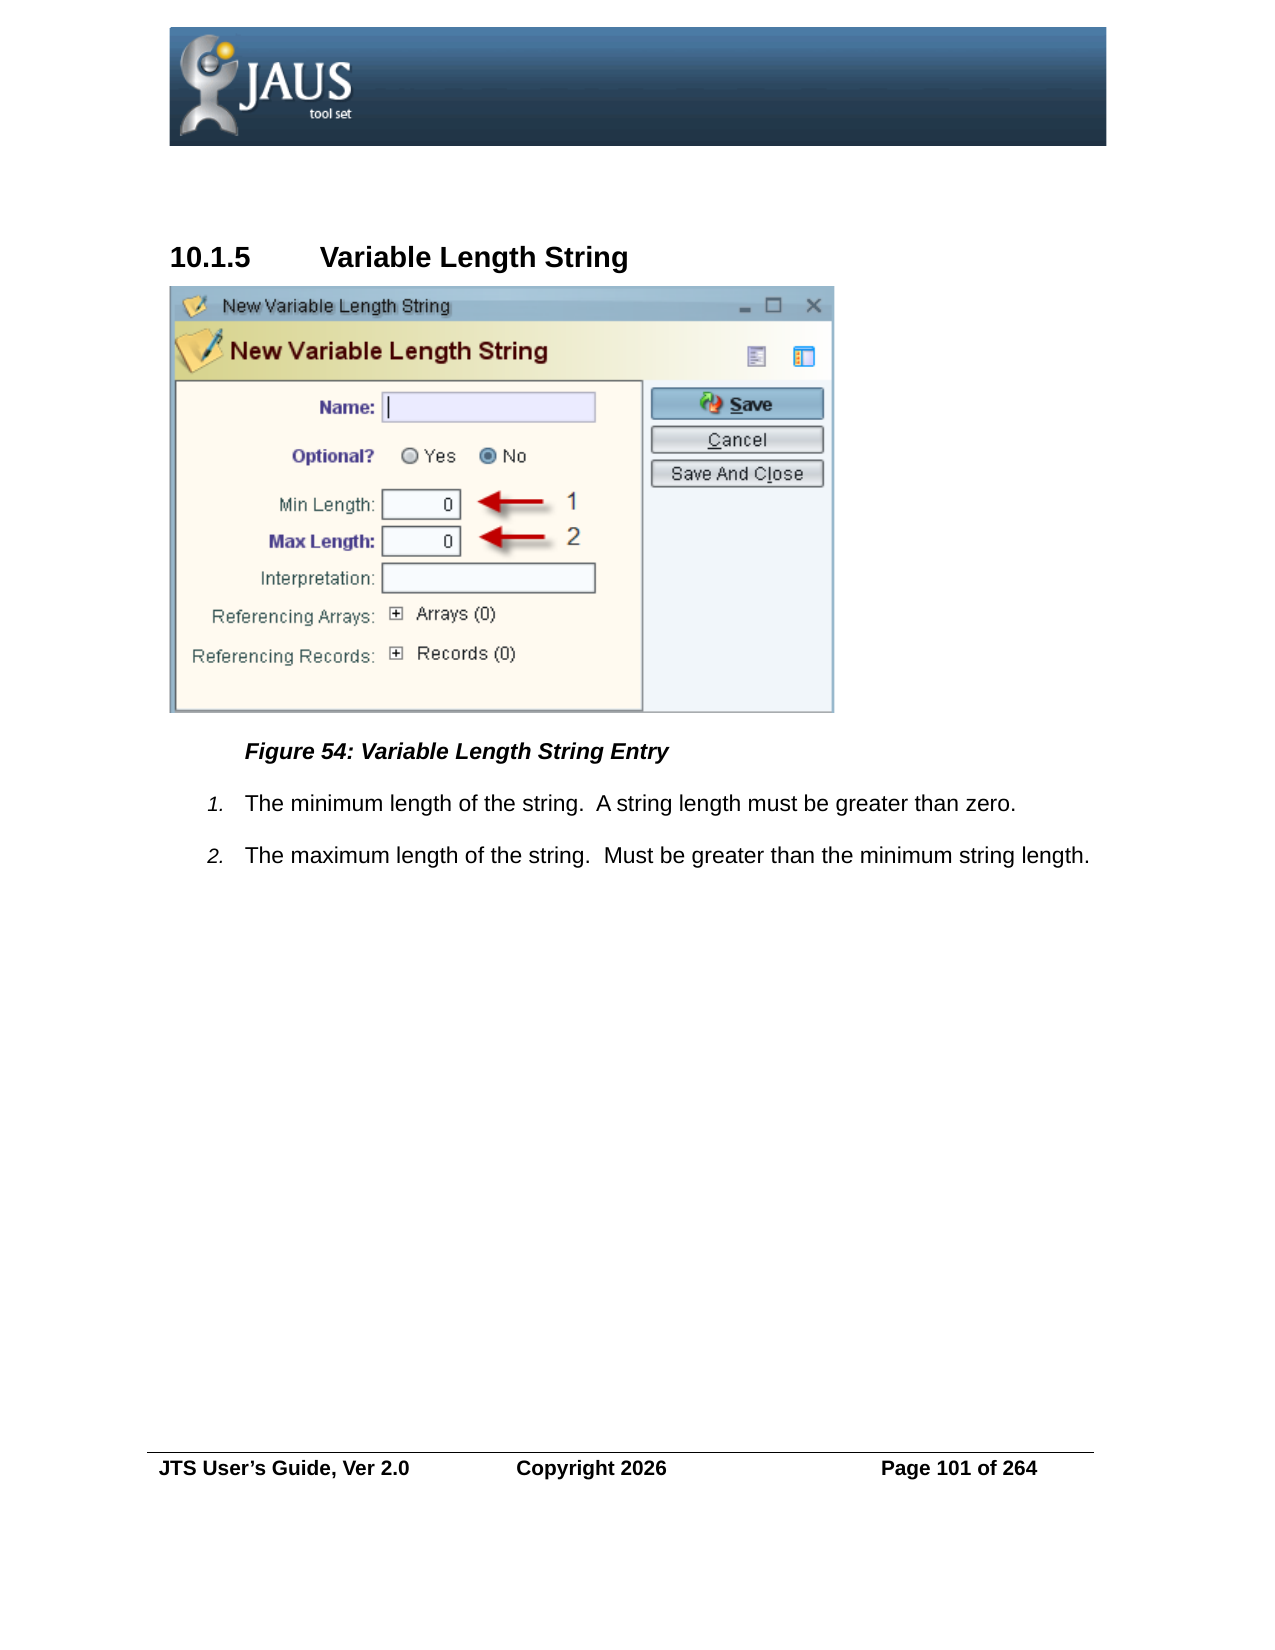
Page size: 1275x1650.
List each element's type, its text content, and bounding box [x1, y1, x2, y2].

subtitle Variable Length String [169, 238, 1106, 274]
list The minimum length of the string. A string length must be greater than zero. [207, 790, 1106, 816]
picture [169, 286, 835, 713]
picture [169, 27, 1107, 146]
list The maximum length of the string. Must be greater than the minimum string length. [207, 842, 1106, 868]
text Figure 54: Variable Length String Entry [244, 738, 1106, 765]
